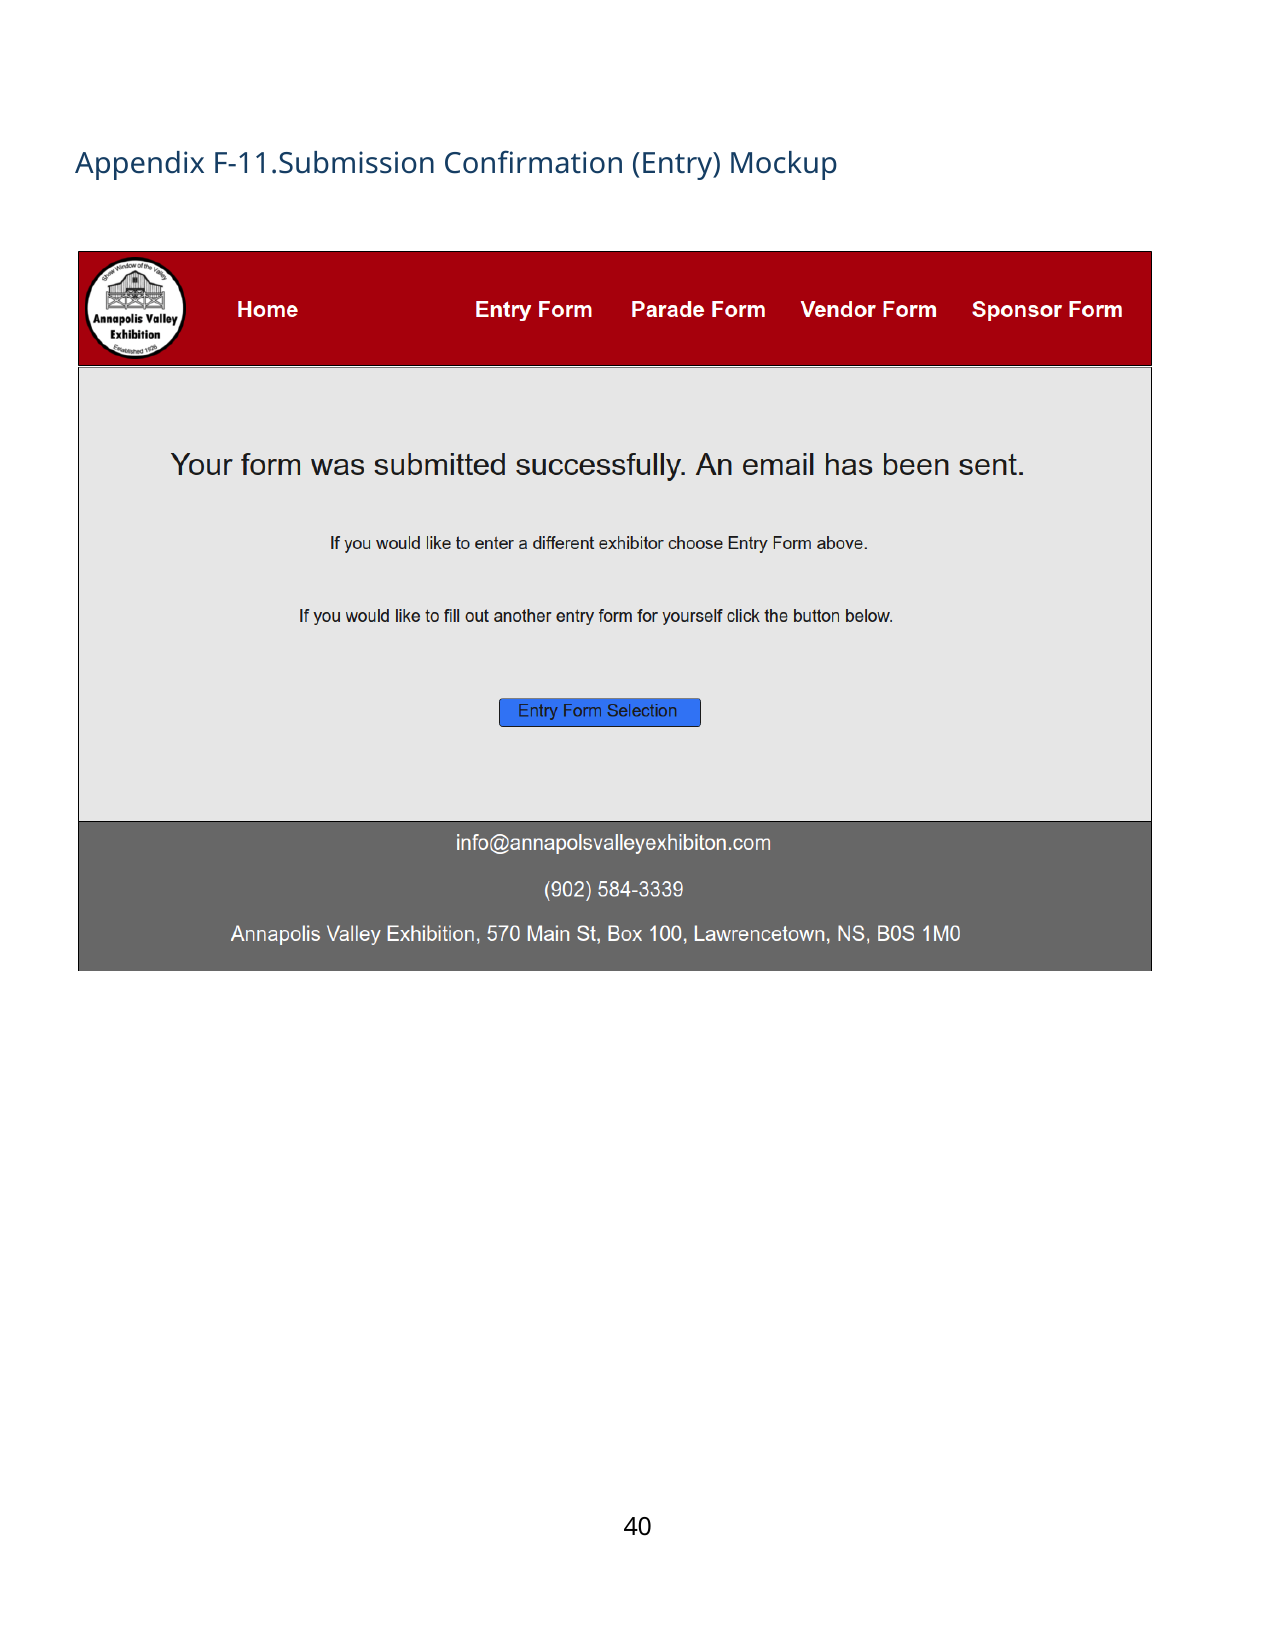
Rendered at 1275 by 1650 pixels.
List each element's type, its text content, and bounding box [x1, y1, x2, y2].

subtitle Appendix F-11.Submission Confirmation (Entry) Mockup [75, 142, 1200, 182]
picture [75, 251, 1174, 971]
